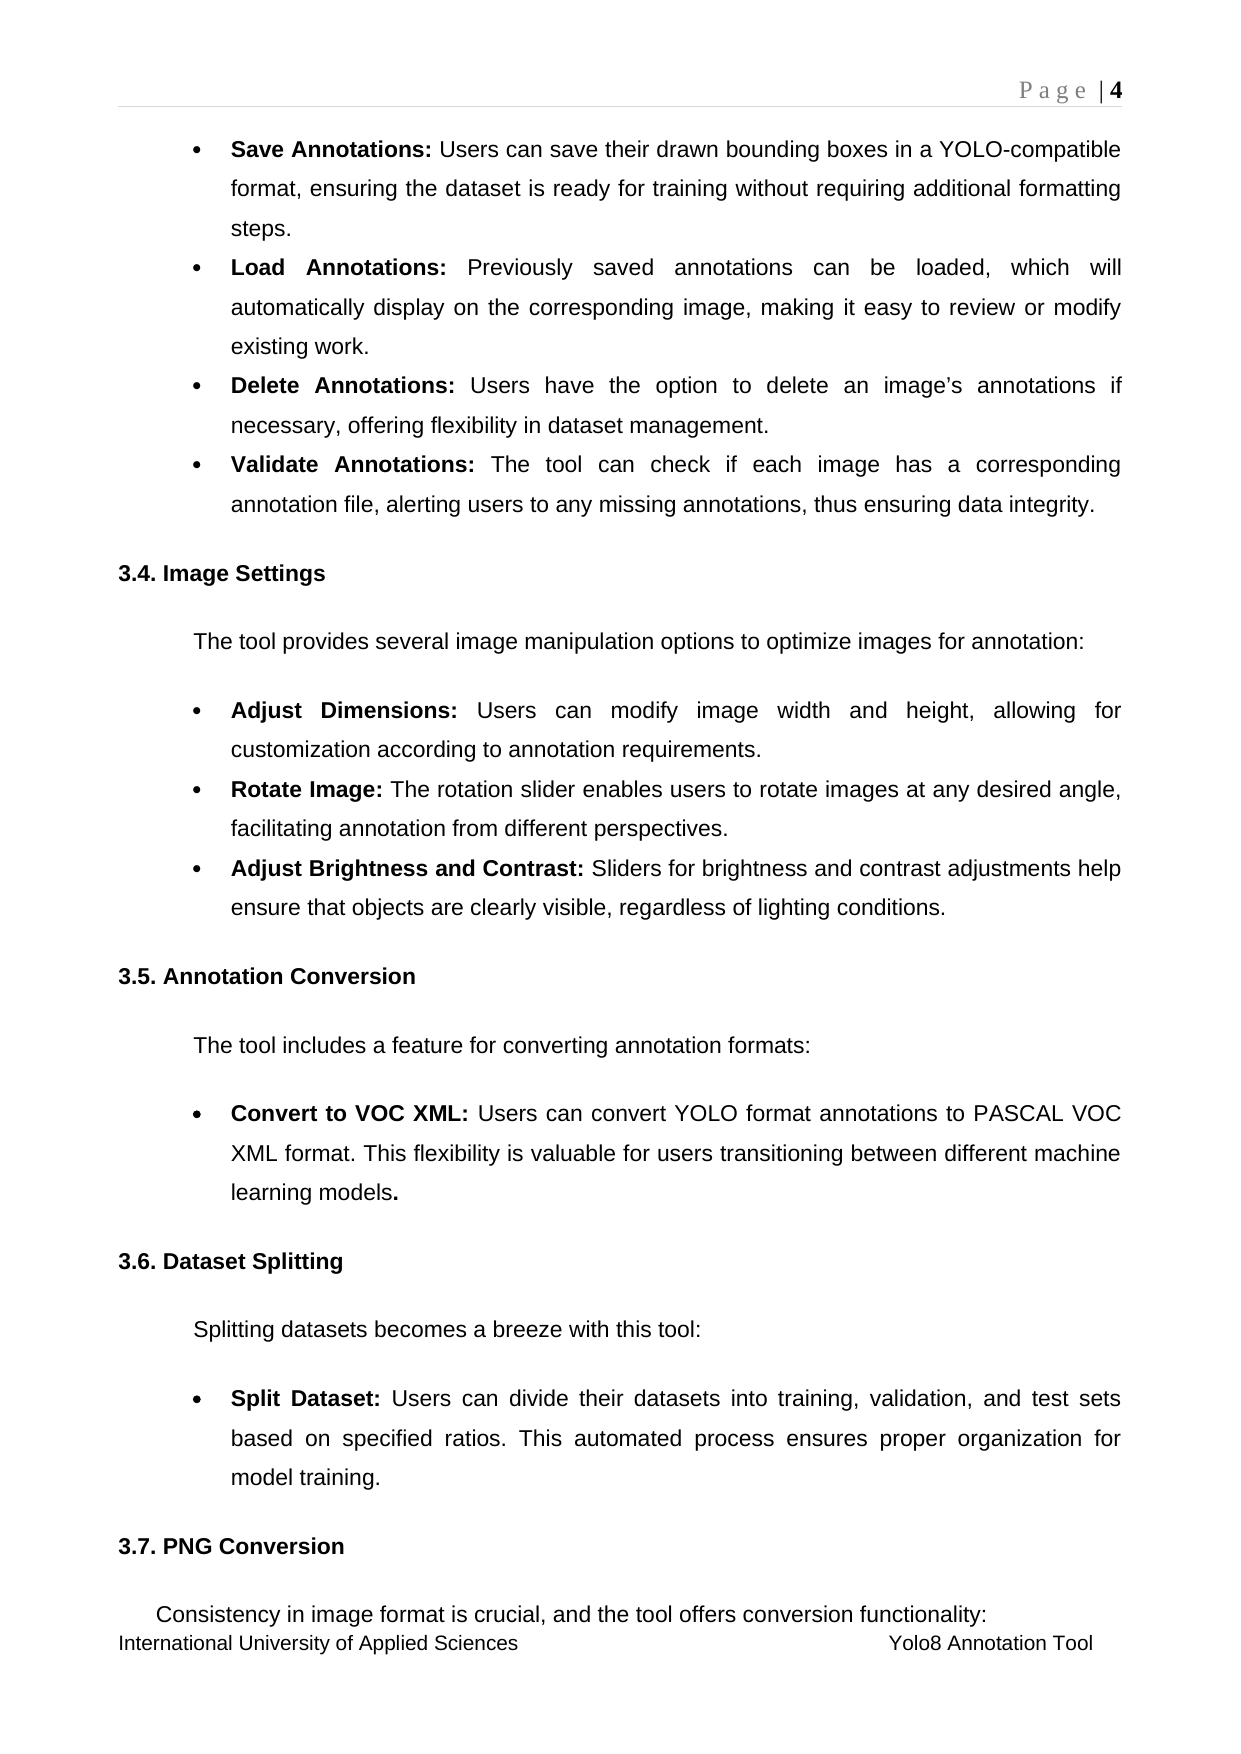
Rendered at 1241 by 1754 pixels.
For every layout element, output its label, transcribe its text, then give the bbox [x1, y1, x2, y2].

list Load Annotations: Previously saved annotations can be loaded, which will automatically display on the corresponding image, making it easy to review or modify existing work. [193, 254, 1122, 359]
subtitle 3.7. PNG Conversion [118, 1533, 1122, 1559]
text Splitting datasets becomes a breeze with this tool: [193, 1316, 1122, 1343]
list Delete Annotations: Users have the option to delete an image’s annotations if necessary, offering flexibility in dataset management. [193, 372, 1122, 438]
subtitle 3.6. Dataset Splitting [118, 1248, 1122, 1274]
subtitle 3.4. Image Settings [118, 559, 1122, 586]
text The tool provides several image manipulation options to optimize images for annotation: [118, 628, 1122, 654]
list Save Annotations: Users can save their drawn bounding boxes in a YOLO-compatible format, ensuring the dataset is ready for training without requiring additional formatting steps. [193, 136, 1122, 241]
list Adjust Dimensions: Users can modify image width and height, allowing for customization according to annotation requirements. [193, 697, 1122, 763]
list Convert to VOC XML: Users can convert YOLO format annotations to PASCAL VOC XML format. This flexibility is valuable for users transitioning between different machine learning models. [193, 1100, 1122, 1206]
list Validate Annotations: The tool can check if each image has a corresponding annotation file, alerting users to any missing annotations, thus ensuring data integrity. [193, 451, 1122, 517]
list Split Dataset: Users can divide their datasets into training, validation, and test sets based on specified ratios. This automated process ensures proper organization for model training. [193, 1385, 1122, 1490]
text The tool includes a feature for converting annotation formats: [118, 1032, 1122, 1058]
subtitle 3.5. Annotation Conversion [118, 963, 1122, 989]
list Rotate Image: The rotation slider enables users to rotate images at any desired angle, facilitating annotation from different perspectives. [193, 776, 1122, 842]
list Adjust Brightness and Contrast: Sliders for brightness and contrast adjustments help ensure that objects are clearly visible, regardless of lighting conditions. [193, 855, 1122, 921]
text Consistency in image format is crucial, and the tool offers conversion functionality: [118, 1601, 1122, 1628]
